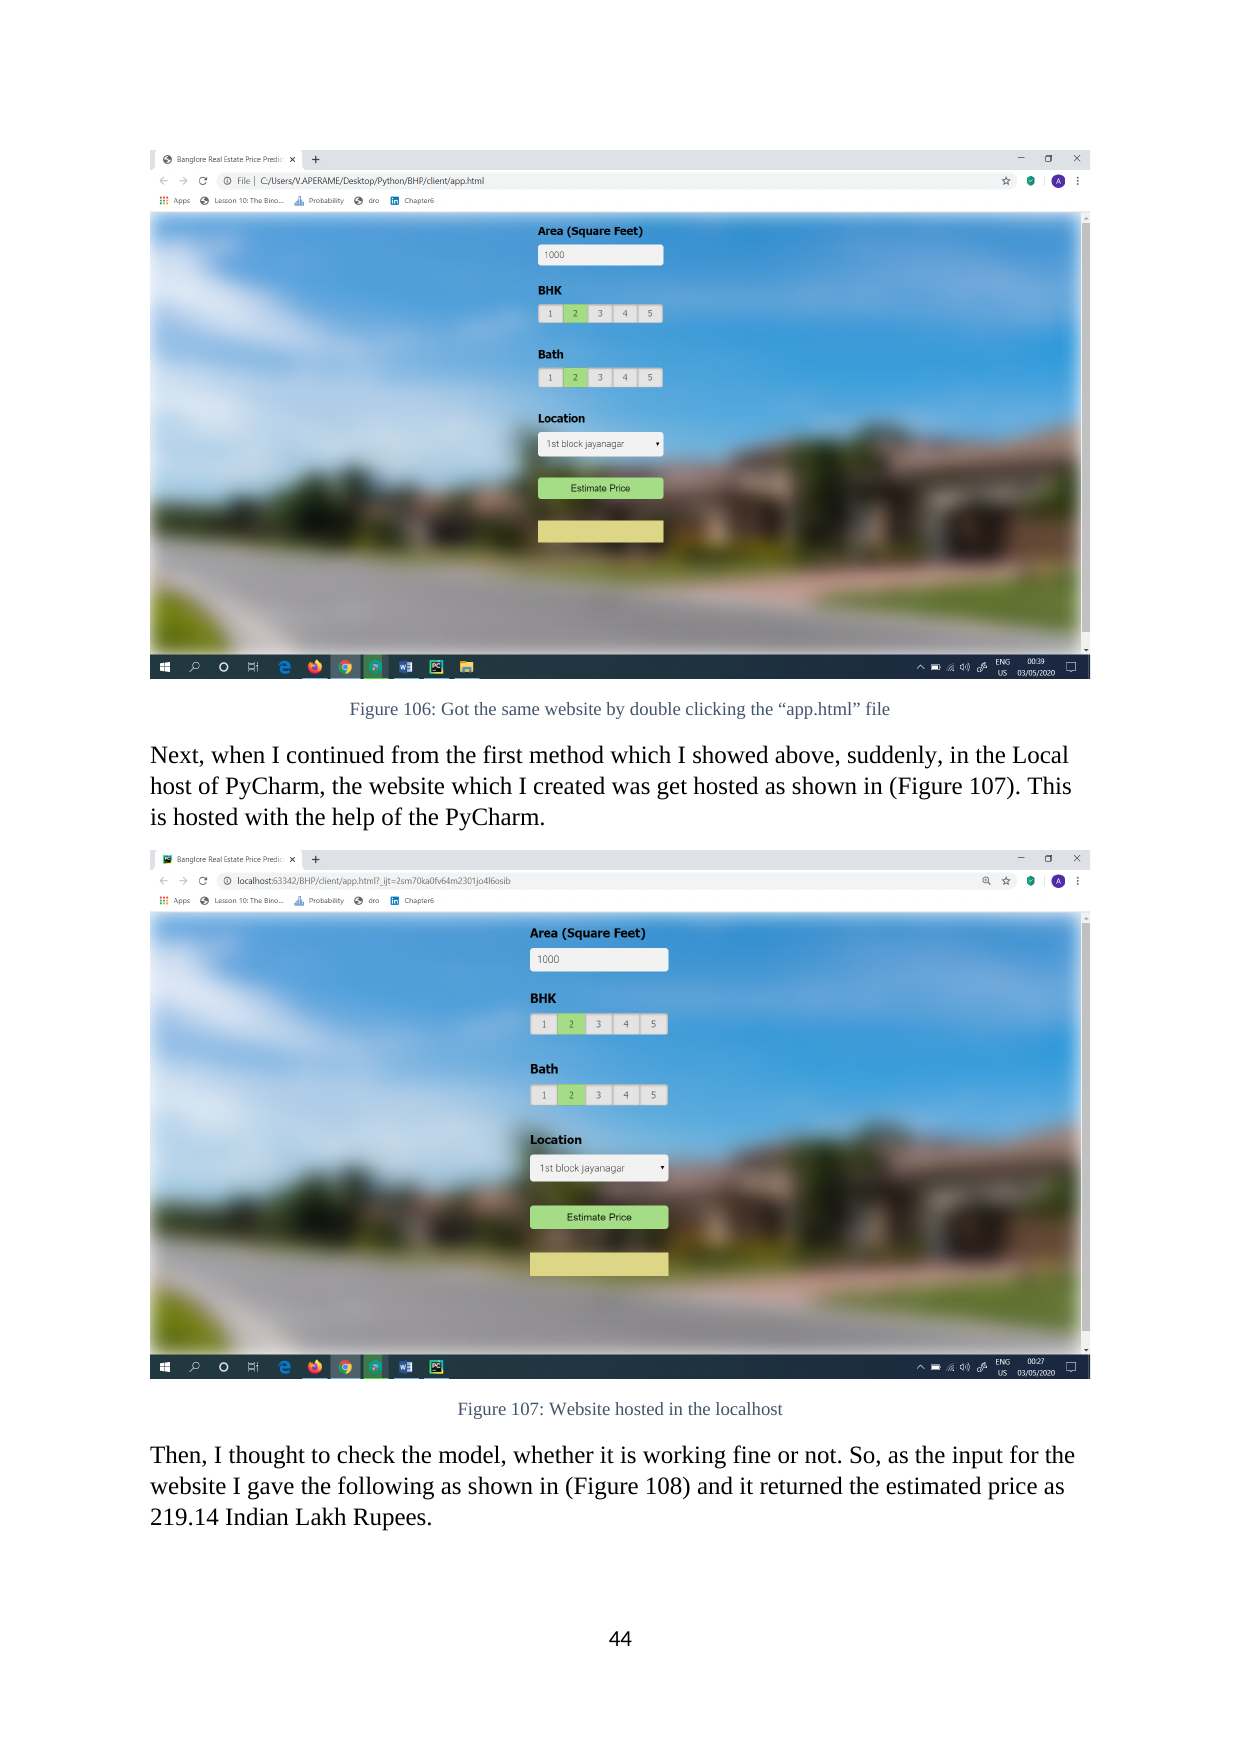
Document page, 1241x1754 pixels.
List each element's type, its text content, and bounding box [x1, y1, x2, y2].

text Figure 106: Got the same website by double clicking the “app.html” file [150, 698, 1090, 719]
picture [150, 150, 1091, 679]
text Next, when I continued from the first method which I showed above, suddenly, in the Local host of PyCharm, the website which I created was get hosted as shown in (Figure 107). This is hosted with the help of the PyCharm. [150, 740, 1090, 831]
picture [150, 850, 1091, 1379]
text Figure 107: Website hosted in the localhost [150, 1398, 1090, 1419]
text Then, I thought to check the model, whether it is working fine or not. So, as the input for the website I gave the following as shown in (Figure 108) and it returned the estimated price as 219.14 Indian Lakh Rupees. [150, 1440, 1090, 1531]
